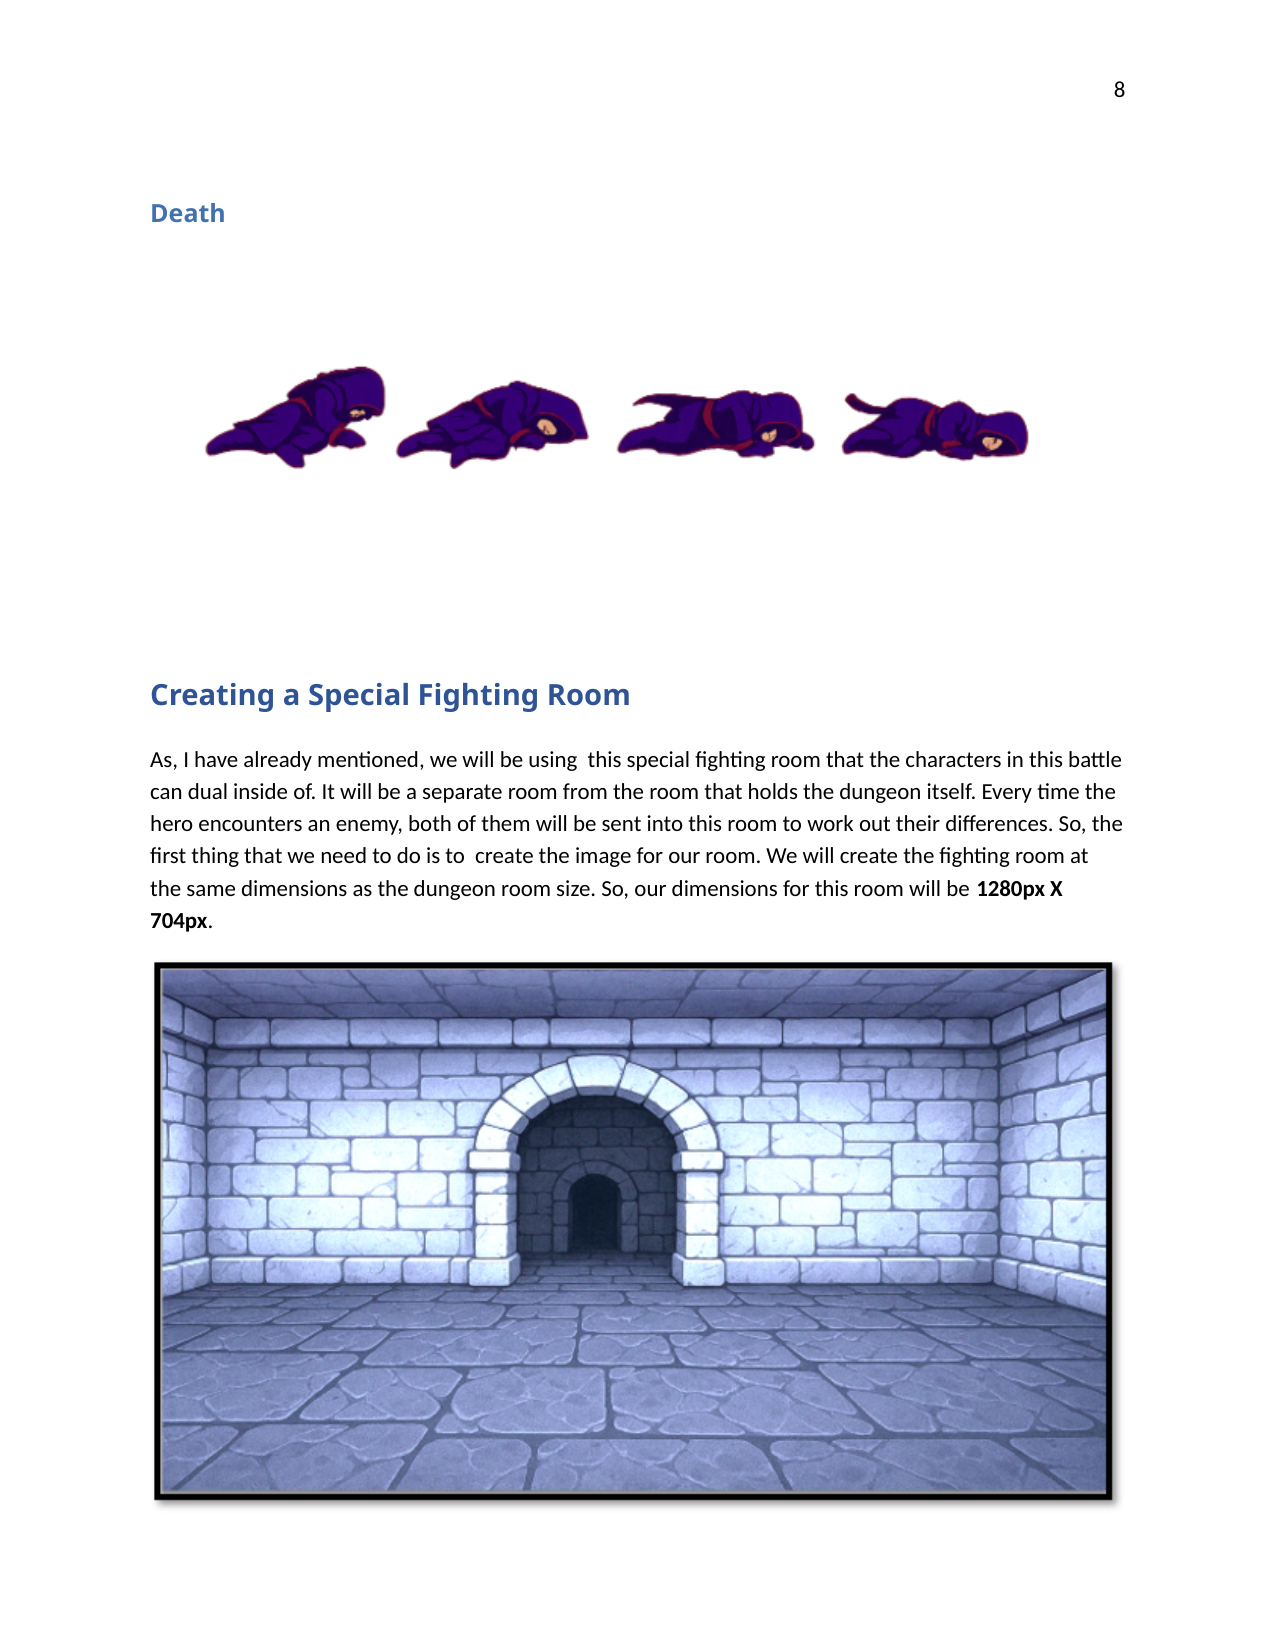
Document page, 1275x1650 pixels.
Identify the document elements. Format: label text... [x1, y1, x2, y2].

picture [181, 287, 1055, 488]
subtitle Death [150, 195, 1125, 229]
text As, I have already mentioned, we will be using this special fighting room that the characters in this battle can dual inside of. It will be a separate room from the room that holds the dungeon itself. Every time the hero encounters an enemy, both of them will be sent into this room to work out their differences. So, the first thing that we need to do is to create the image for our room. We will create the fighting room at the same dimensions as the dungeon room size. So, our dimensions for this room will be 1280px X 704px. [150, 745, 1125, 934]
subtitle Creating a Special Fighting Room [150, 674, 1125, 714]
picture [150, 959, 1125, 1517]
